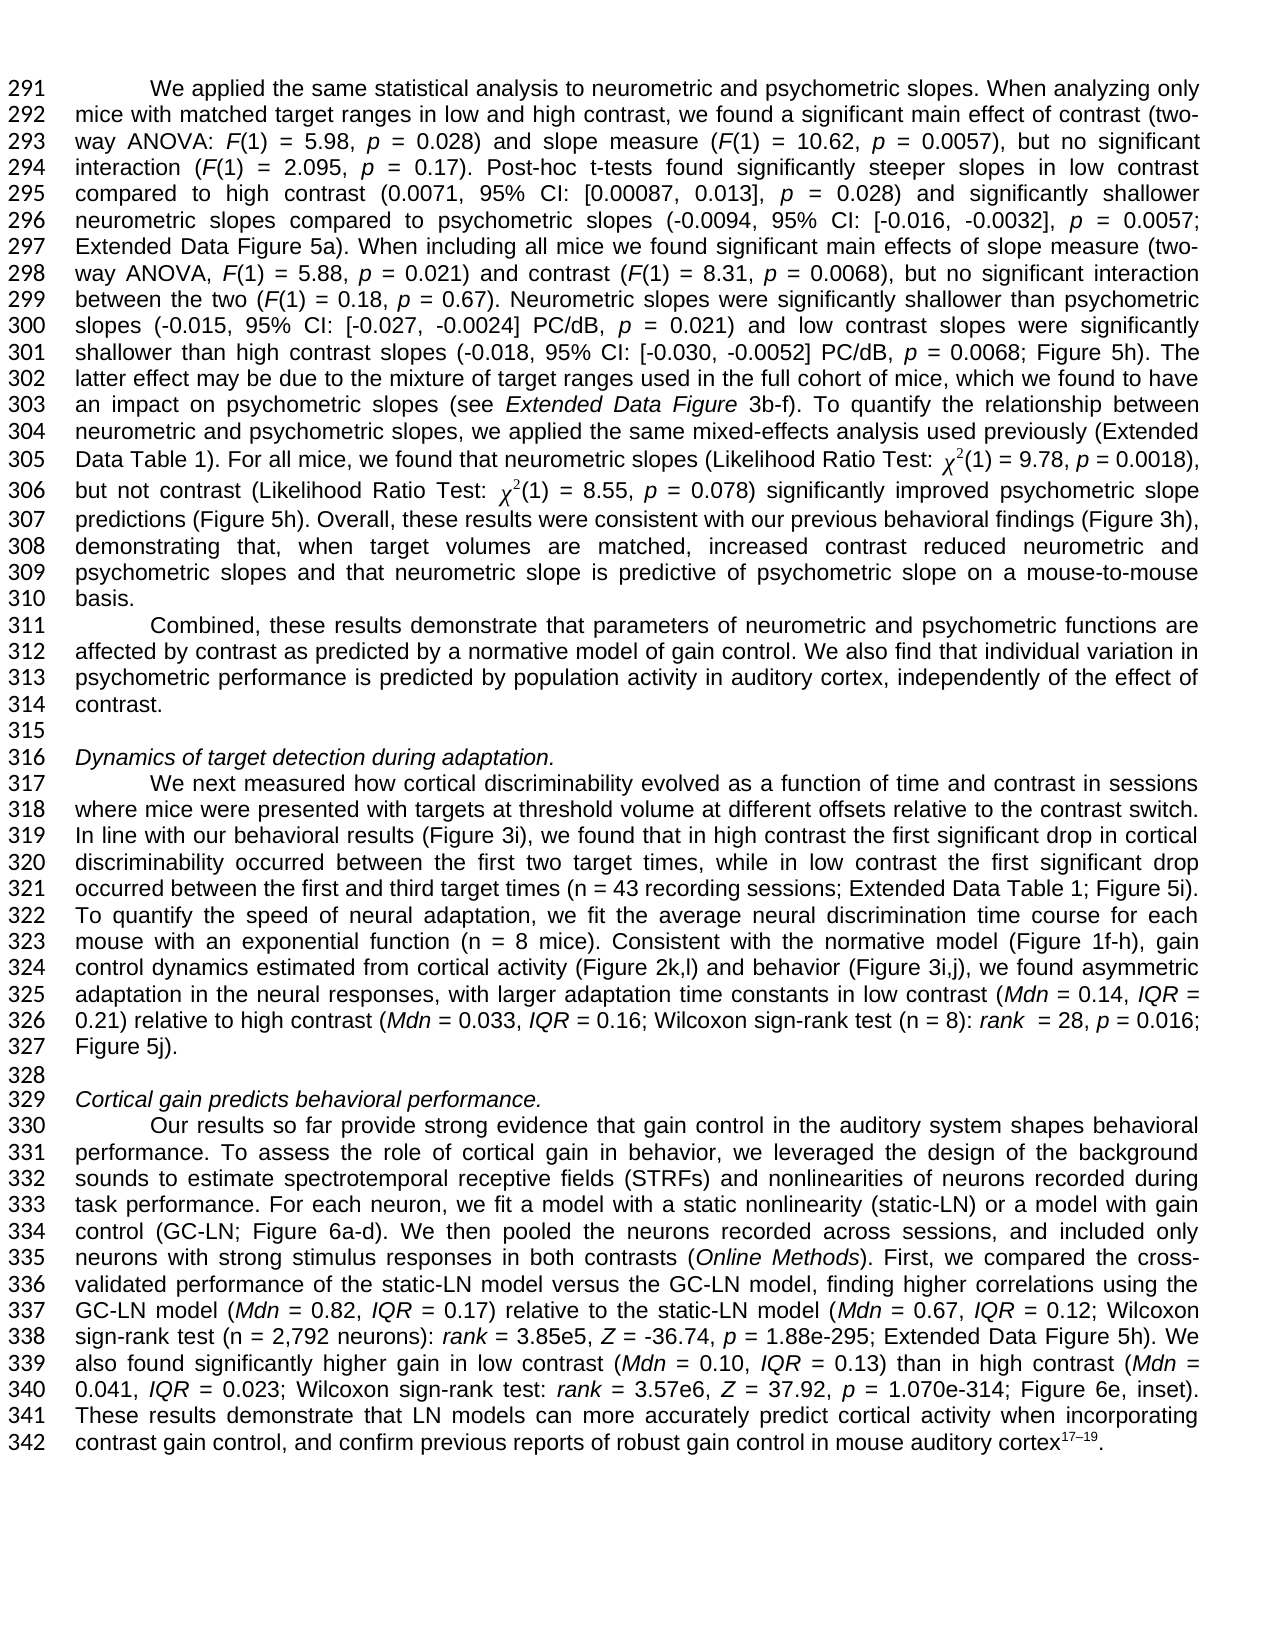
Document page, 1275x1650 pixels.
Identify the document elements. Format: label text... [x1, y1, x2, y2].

text Cortical gain predicts behavioral performance. [75, 1086, 1200, 1112]
text We next measured how cortical discriminability evolved as a function of time and contrast in sessions where mice were presented with targets at threshold volume at different offsets relative to the contrast switch. In line with our behavioral results (Figure 3i), we found that in high contrast the first significant drop in cortical discriminability occurred between the first two target times, while in low contrast the first significant drop occurred between the first and third target times (n = 43 recording sessions; Extended Data Table 1; Figure 5i). To quantify the speed of neural adaptation, we fit the average neural discrimination time course for each mouse with an exponential function (n = 8 mice). Consistent with the normative model (Figure 1f-h), gain control dynamics estimated from cortical activity (Figure 2k,l) and behavior (Figure 3i,j), we found asymmetric adaptation in the neural responses, with larger adaptation time constants in low contrast (Mdn = 0.14, IQR = 0.21) relative to high contrast (Mdn = 0.033, IQR = 0.16; Wilcoxon sign-rank test (n = 8): rank = 28, p = 0.016; Figure 5j). [75, 770, 1200, 1060]
text Dynamics of target detection during adaptation. [75, 743, 1200, 770]
text Our results so far provide strong evidence that gain control in the auditory system shapes behavioral performance. To assess the role of cortical gain in behavior, we leveraged the design of the background sounds to estimate spectrotemporal receptive fields (STRFs) and nonlinearities of neurons recorded during task performance. For each neuron, we fit a model with a static nonlinearity (static-LN) or a model with gain control (GC-LN; Figure 6a-d). We then pooled the neurons recorded across sessions, and included only neurons with strong stimulus responses in both contrasts (Online Methods). First, we compared the cross-validated performance of the static-LN model versus the GC-LN model, finding higher correlations using the GC-LN model (Mdn = 0.82, IQR = 0.17) relative to the static-LN model (Mdn = 0.67, IQR = 0.12; Wilcoxon sign-rank test (n = 2,792 neurons): rank = 3.85e5, Z = -36.74, p = 1.88e-295; Extended Data Figure 5h). We also found significantly higher gain in low contrast (Mdn = 0.10, IQR = 0.13) than in high contrast (Mdn = 0.041, IQR = 0.023; Wilcoxon sign-rank test: rank = 3.57e6, Z = 37.92, p = 1.070e-314; Figure 6e, inset). These results demonstrate that LN models can more accurately predict cortical activity when incorporating contrast gain control, and confirm previous reports of robust gain control in mouse auditory cortex17–19. [75, 1112, 1200, 1455]
text We applied the same statistical analysis to neurometric and psychometric slopes. When analyzing only mice with matched target ranges in low and high contrast, we found a significant main effect of contrast (two-way ANOVA: F(1) = 5.98, p = 0.028) and slope measure (F(1) = 10.62, p = 0.0057), but no significant interaction (F(1) = 2.095, p = 0.17). Post-hoc t-tests found significantly steeper slopes in low contrast compared to high contrast (0.0071, 95% CI: [0.00087, 0.013], p = 0.028) and significantly shallower neurometric slopes compared to psychometric slopes (-0.0094, 95% CI: [-0.016, -0.0032], p = 0.0057; Extended Data Figure 5a). When including all mice we found significant main effects of slope measure (two-way ANOVA, F(1) = 5.88, p = 0.021) and contrast (F(1) = 8.31, p = 0.0068), but no significant interaction between the two (F(1) = 0.18, p = 0.67). Neurometric slopes were significantly shallower than psychometric slopes (-0.015, 95% CI: [-0.027, -0.0024] PC/dB, p = 0.021) and low contrast slopes were significantly shallower than high contrast slopes (-0.018, 95% CI: [-0.030, -0.0052] PC/dB, p = 0.0068; Figure 5h). The latter effect may be due to the mixture of target ranges used in the full cohort of mice, which we found to have an impact on psychometric slopes (see Extended Data Figure 3b-f). To quantify the relationship between neurometric and psychometric slopes, we applied the same mixed-effects analysis used previously (Extended Data Table 1). For all mice, we found that neurometric slopes (Likelihood Ratio Test: (1) = 9.78, p = 0.0018), but not contrast (Likelihood Ratio Test: (1) = 8.55, p = 0.078) significantly improved psychometric slope predictions (Figure 5h). Overall, these results were consistent with our previous behavioral findings (Figure 3h), demonstrating that, when target volumes are matched, increased contrast reduced neurometric and psychometric slopes and that neurometric slope is predictive of psychometric slope on a mouse-to-mouse basis. [75, 75, 1200, 612]
text Combined, these results demonstrate that parameters of neurometric and psychometric functions are affected by contrast as predicted by a normative model of gain control. We also find that individual variation in psychometric performance is predicted by population activity in auditory cortex, independently of the effect of contrast. [75, 612, 1200, 717]
